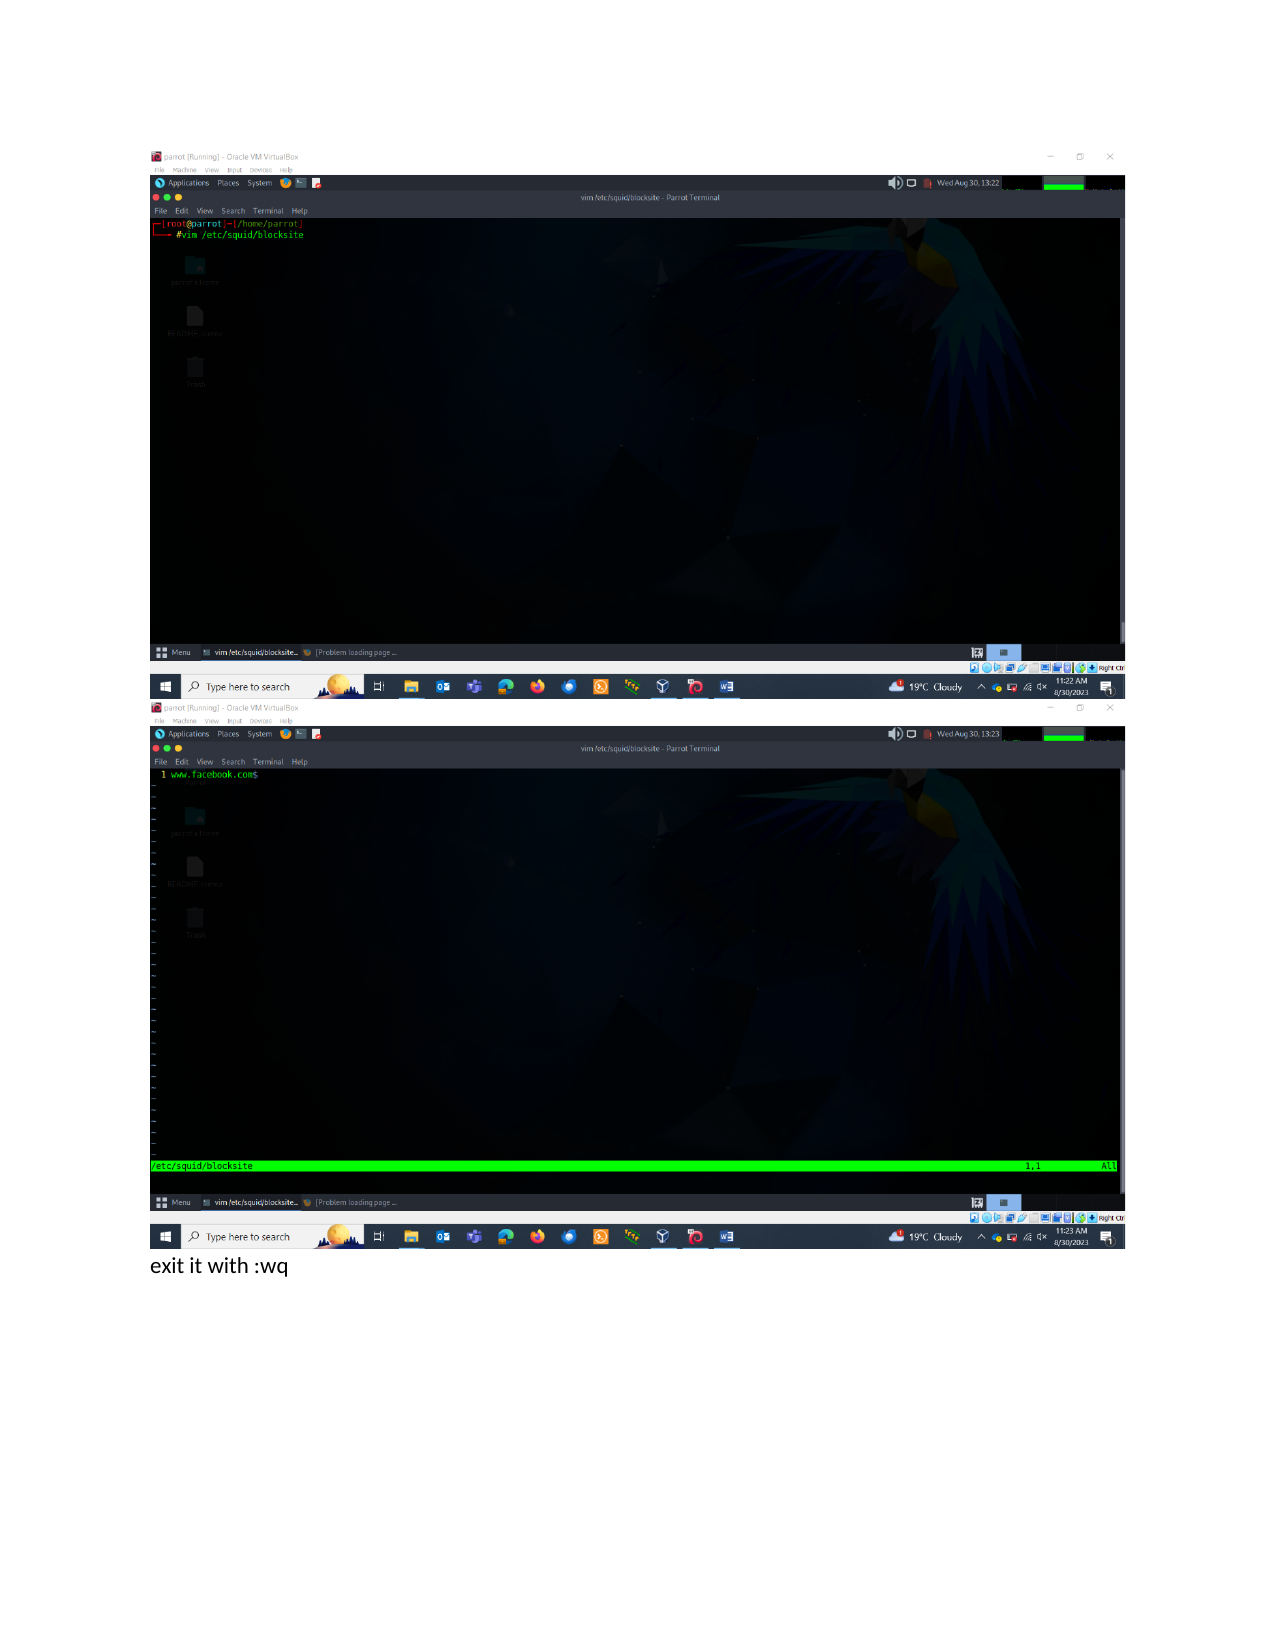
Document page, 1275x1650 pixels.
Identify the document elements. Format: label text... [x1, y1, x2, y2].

picture [150, 700, 1125, 1249]
picture [150, 150, 1125, 699]
text exit it with :wqGo to the browser. Search proxy and make the following changes. [150, 1249, 1125, 1279]
